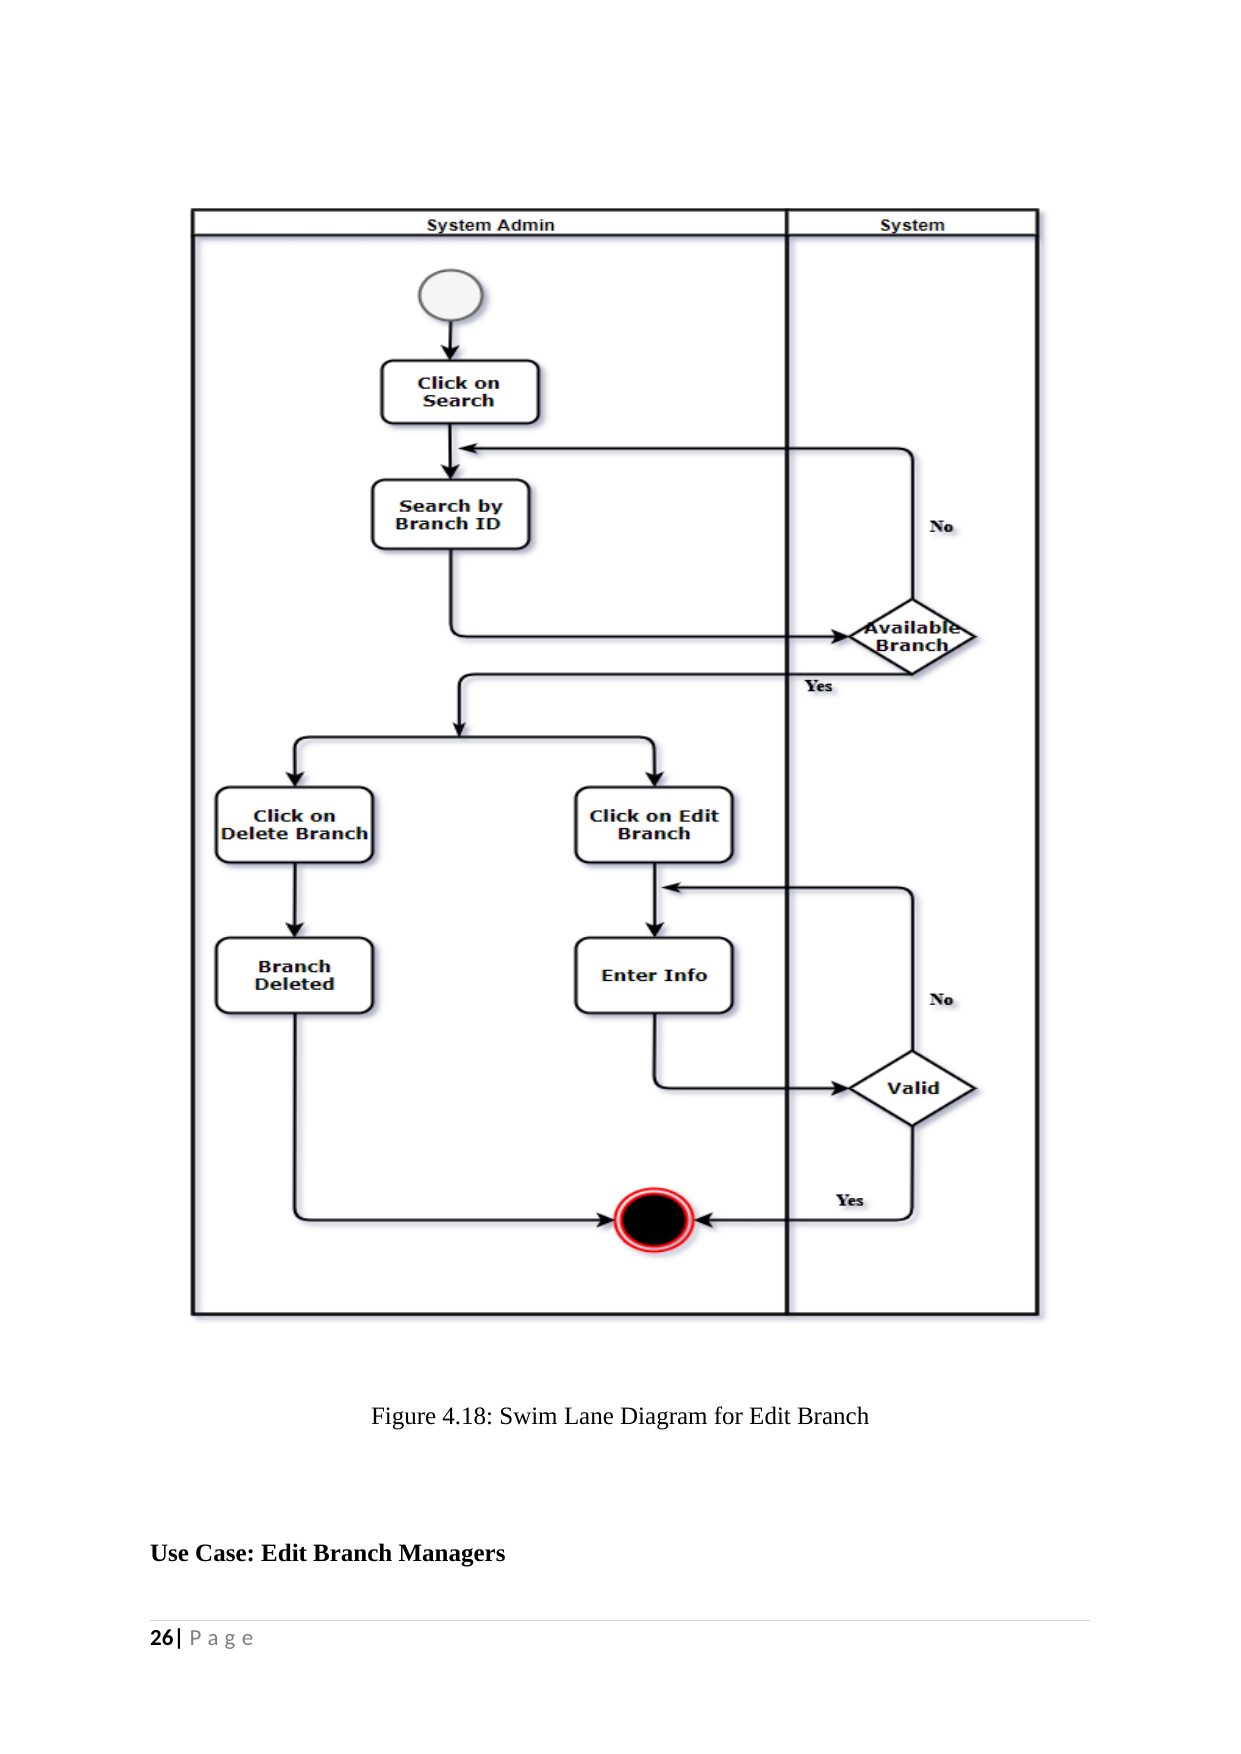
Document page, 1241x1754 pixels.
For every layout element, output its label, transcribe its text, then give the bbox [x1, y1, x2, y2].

subtitle Figure 4.18: Swim Lane Diagram for Edit Branch [150, 1401, 1090, 1430]
picture [183, 202, 1057, 1330]
text Use Case: Edit Branch Managers [150, 1538, 1090, 1566]
